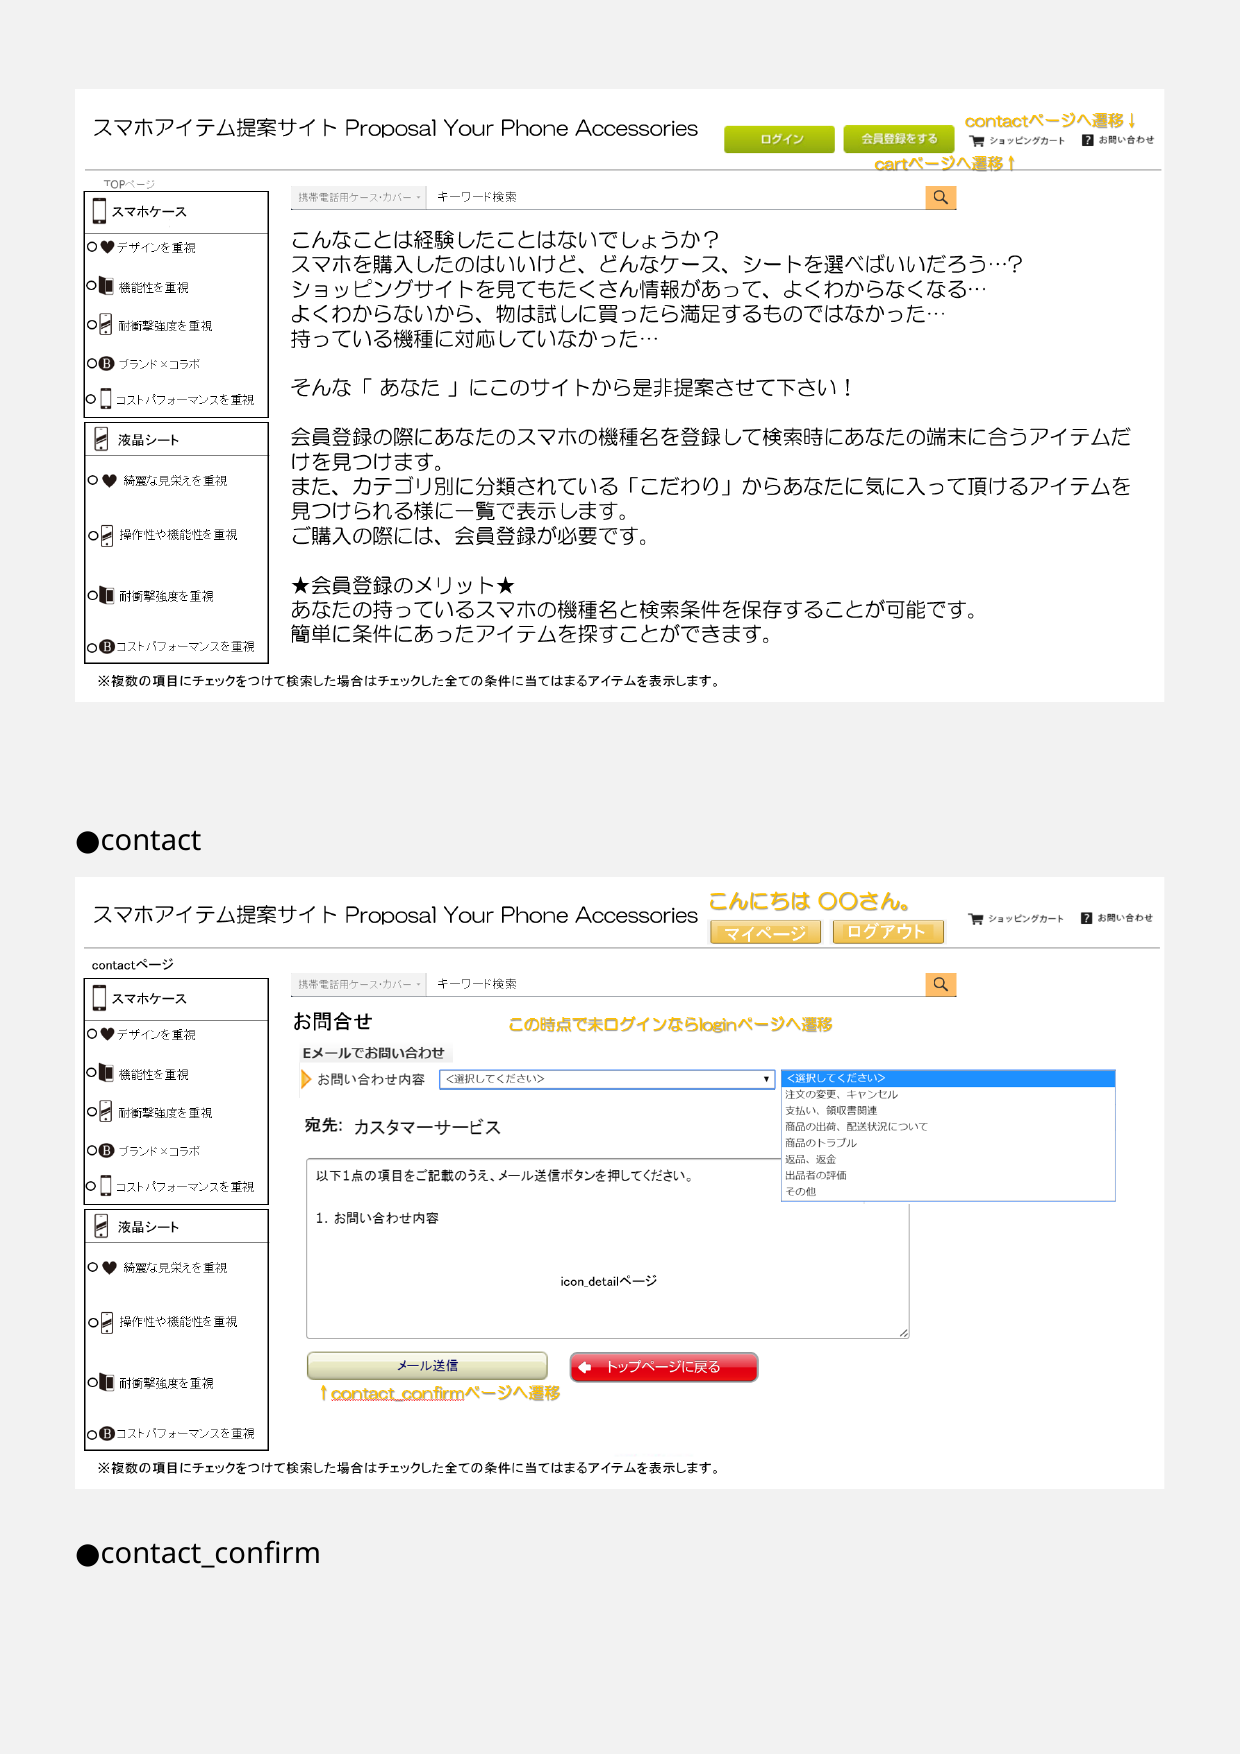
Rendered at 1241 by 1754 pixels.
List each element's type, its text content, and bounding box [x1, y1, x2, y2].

text ●contact [75, 802, 1165, 877]
picture [75, 89, 1165, 702]
picture [75, 877, 1165, 1489]
text ●contact_confirm [75, 1514, 1165, 1589]
